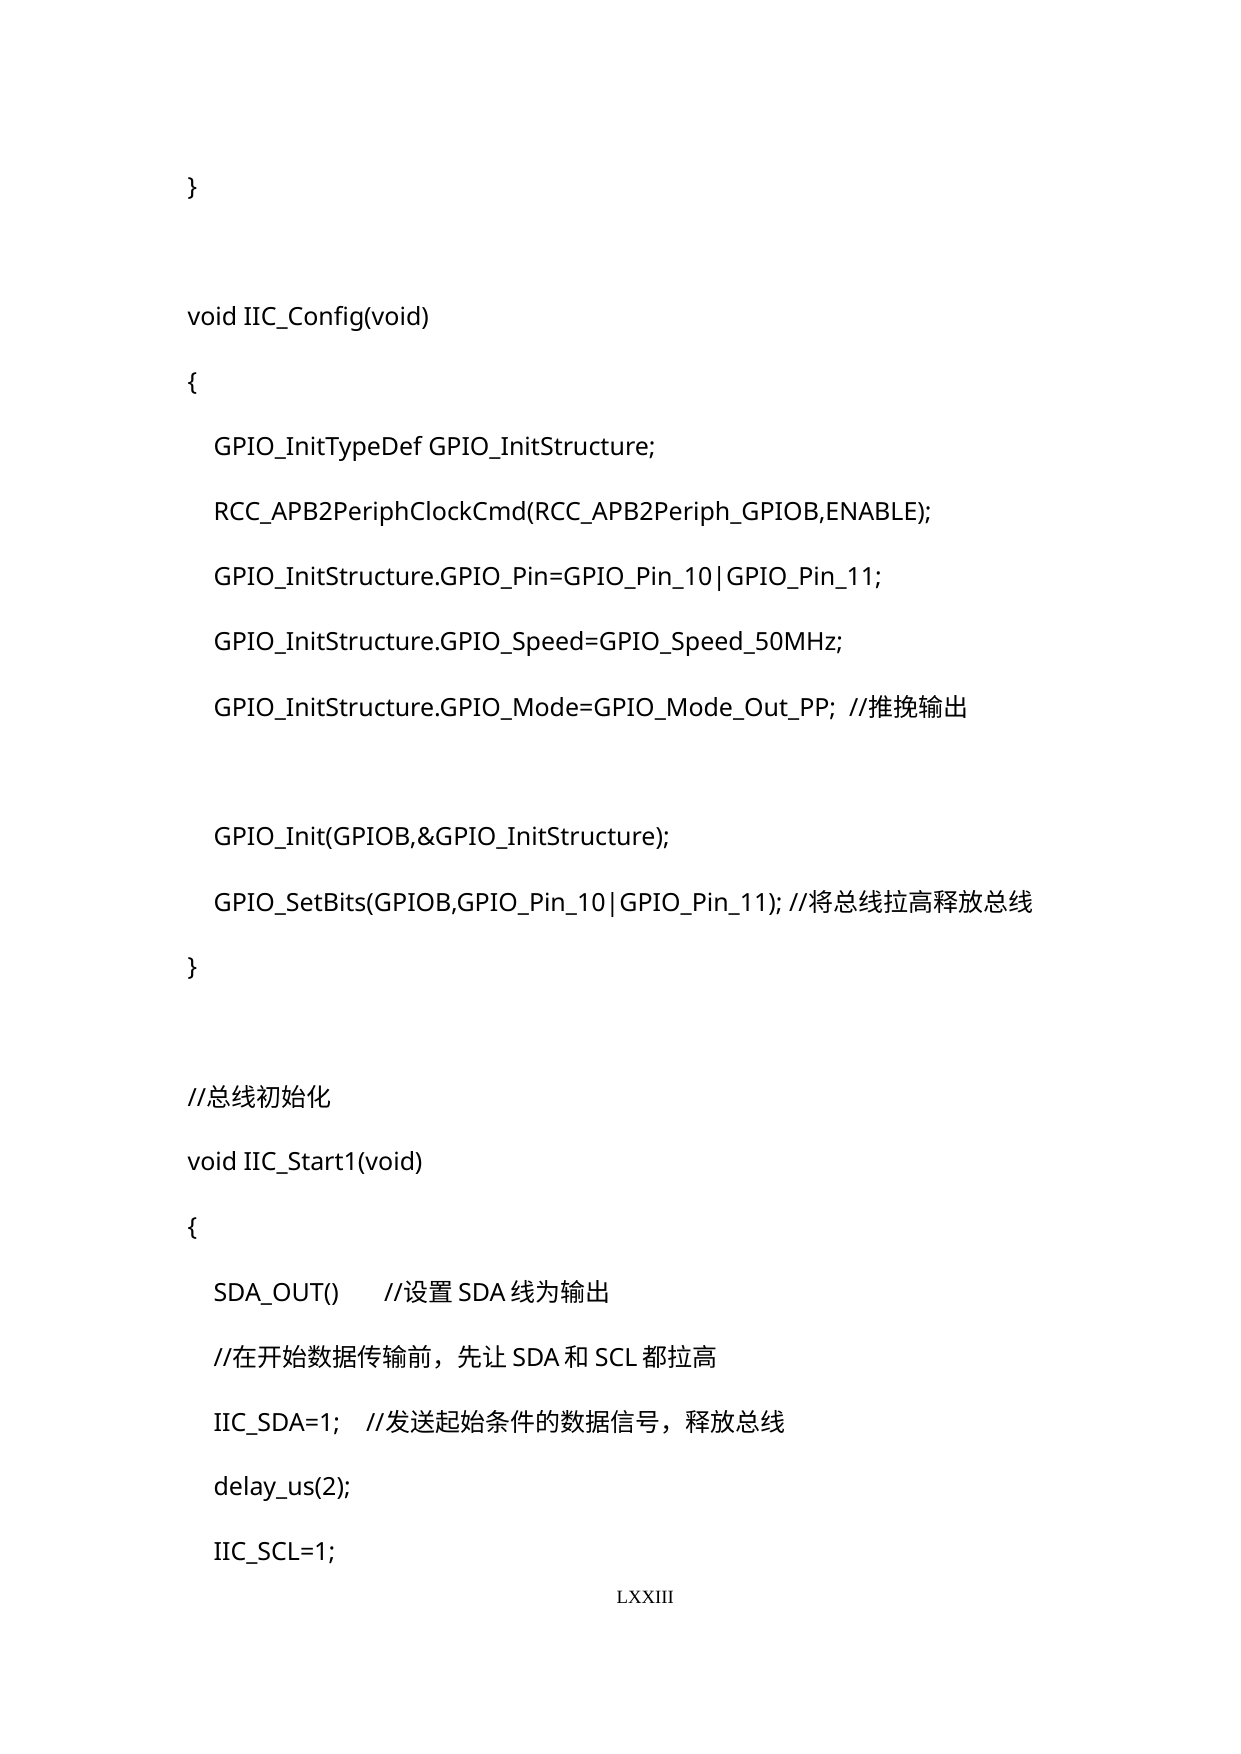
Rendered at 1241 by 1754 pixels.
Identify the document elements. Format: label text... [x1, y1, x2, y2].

text GPIO_InitTypeDef GPIO_InitStructure; [187, 413, 1053, 478]
text } [187, 933, 1053, 998]
text void IIC_Config(void) [187, 283, 1053, 348]
text GPIO_InitStructure.GPIO_Speed=GPIO_Speed_50MHz; [187, 608, 1053, 673]
text { [187, 1193, 1053, 1258]
text GPIO_Init(GPIOB,&GPIO_InitStructure); [187, 803, 1053, 868]
text GPIO_SetBits(GPIOB,GPIO_Pin_10|GPIO_Pin_11); //将总线拉高释放总线 [187, 868, 1053, 933]
text RCC_APB2PeriphClockCmd(RCC_APB2Periph_GPIOB,ENABLE); [187, 478, 1053, 543]
text //总线初始化 [187, 1063, 1053, 1128]
text GPIO_InitStructure.GPIO_Mode=GPIO_Mode_Out_PP; //推挽输出 [187, 673, 1053, 738]
text IIC_SCL=1; [187, 1518, 1053, 1583]
text //在开始数据传输前，先让SDA和SCL都拉高 [187, 1323, 1053, 1388]
text GPIO_InitStructure.GPIO_Pin=GPIO_Pin_10|GPIO_Pin_11; [187, 543, 1053, 608]
text } [187, 153, 1053, 218]
text SDA_OUT() //设置SDA线为输出 [187, 1258, 1053, 1323]
text { [187, 348, 1053, 413]
text void IIC_Start1(void) [187, 1128, 1053, 1193]
text delay_us(2); [187, 1453, 1053, 1518]
text IIC_SDA=1; //发送起始条件的数据信号，释放总线 [187, 1388, 1053, 1453]
